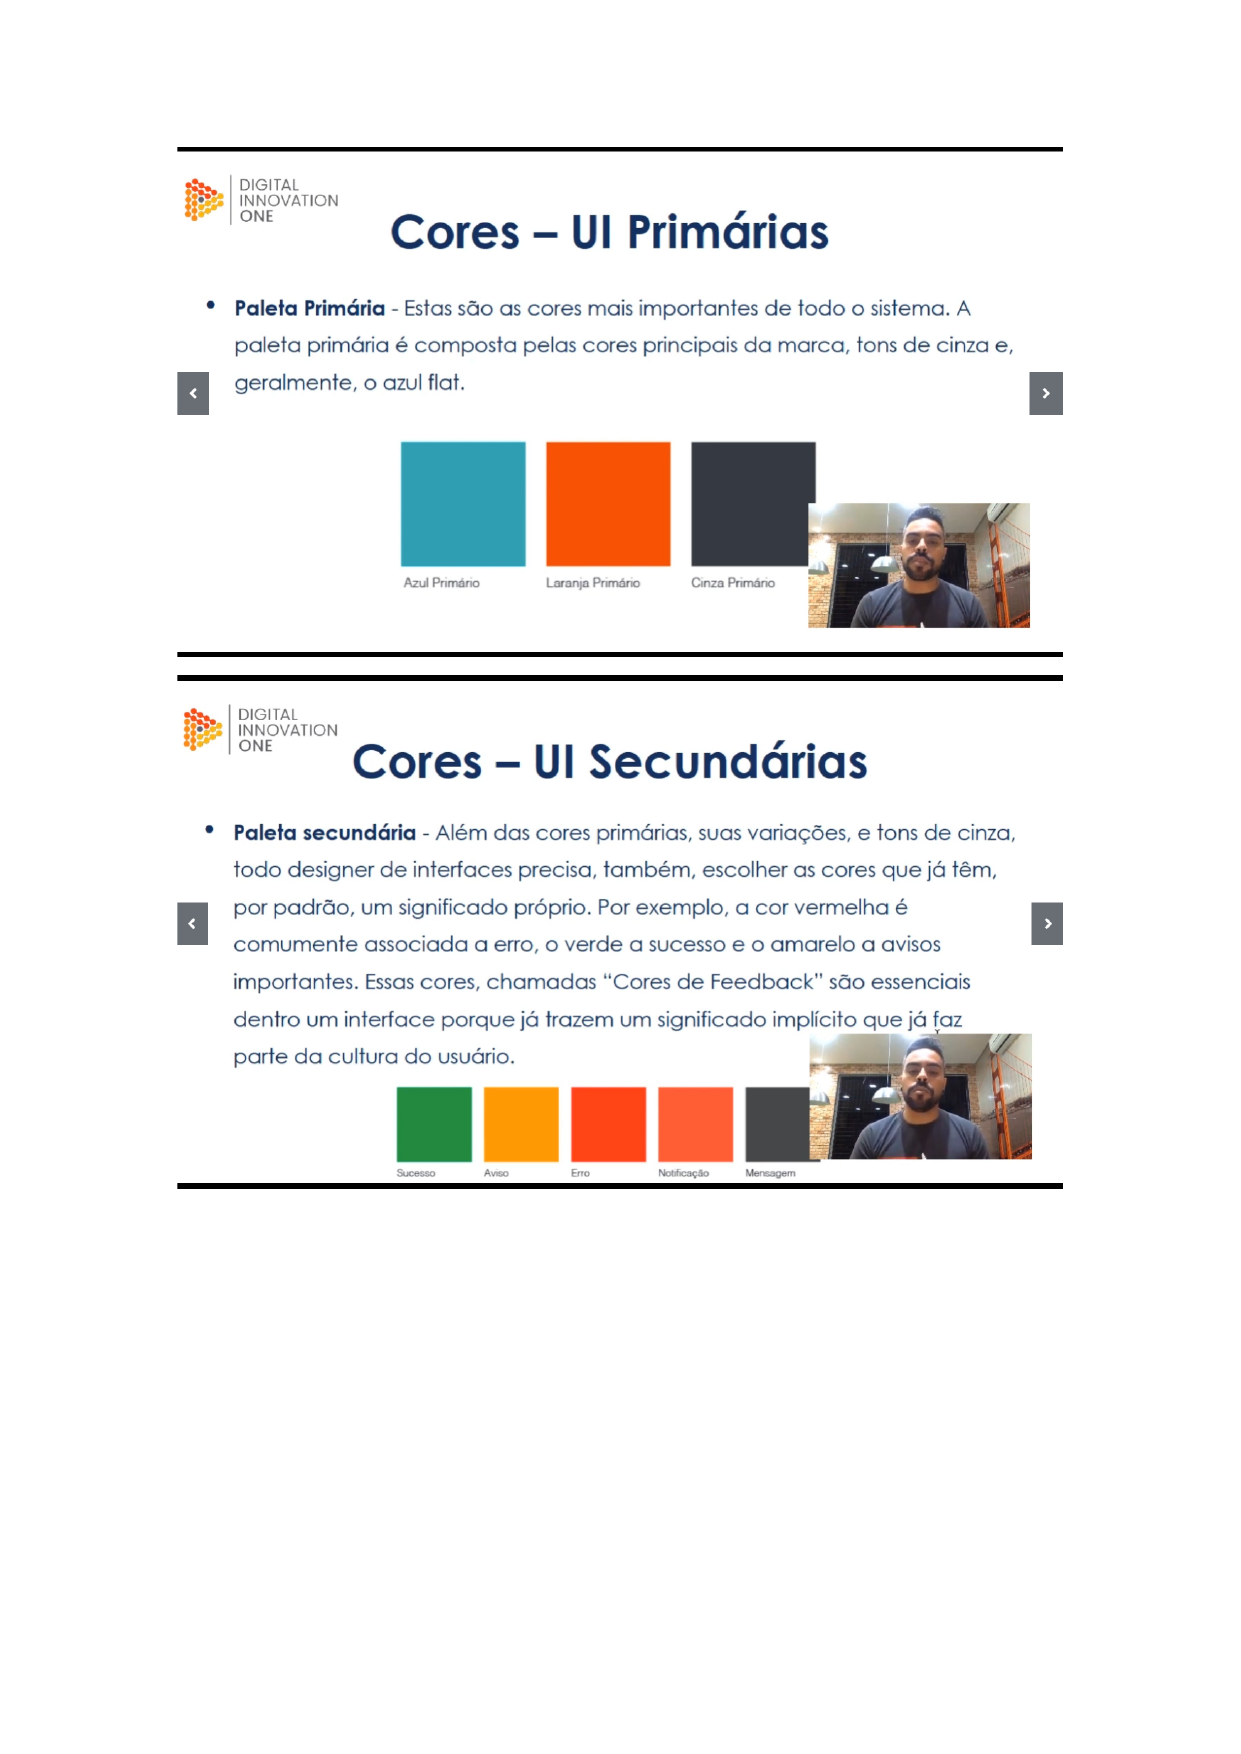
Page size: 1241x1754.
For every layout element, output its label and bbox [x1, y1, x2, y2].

picture [177, 675, 1063, 1189]
picture [177, 147, 1063, 657]
